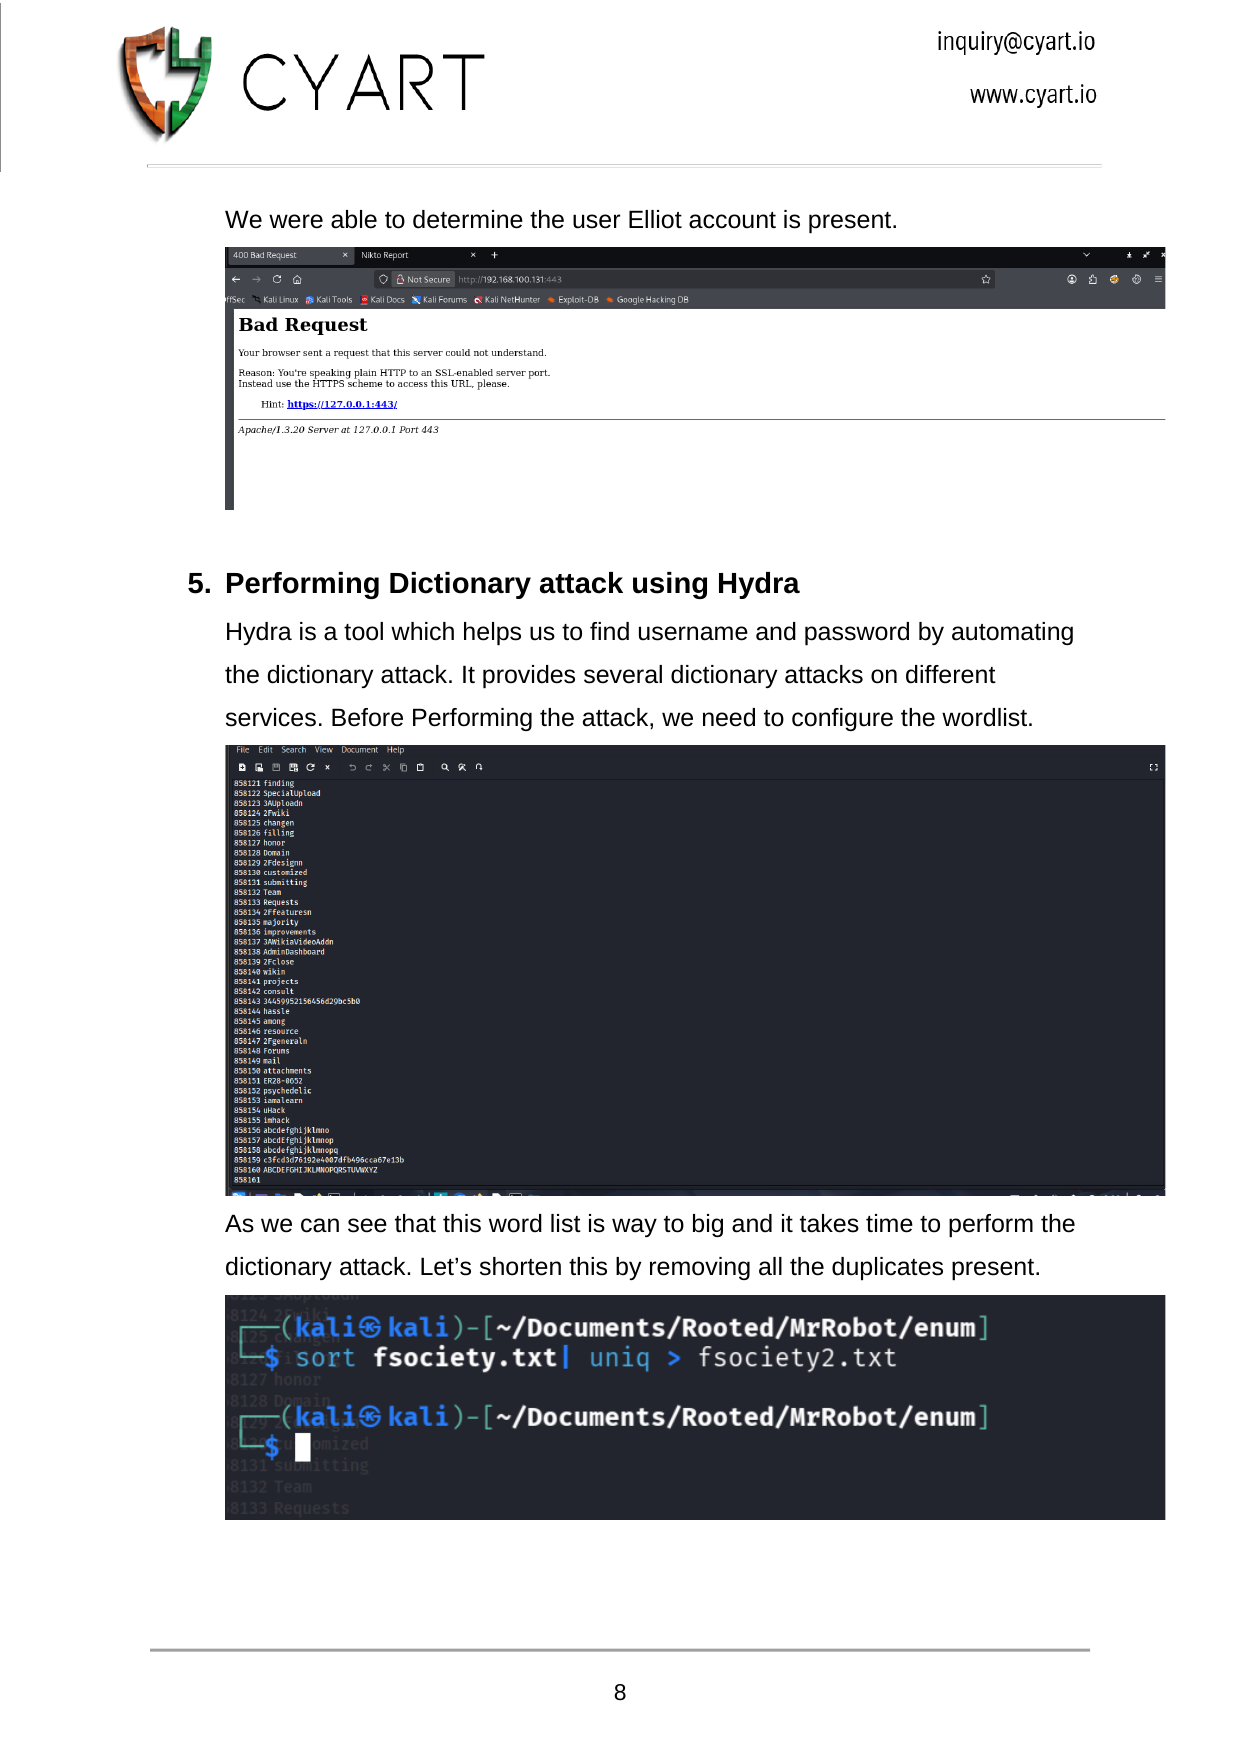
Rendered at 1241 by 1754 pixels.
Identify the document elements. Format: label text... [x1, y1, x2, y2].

list Performing Dictionary attack using Hydra [187, 566, 1090, 600]
picture [225, 1295, 1166, 1520]
picture [225, 745, 1166, 1196]
list Hydra is a tool which helps us to find username and password by automating the dictionary attack. It provides several dictionary attacks on different services. Before Performing the attack, we need to configure the wordlist. [225, 616, 1090, 731]
list As we can see that this word list is way to big and it takes time to perform the dictionary attack. Let’s shorten this by removing all the duplicates present. [225, 1209, 1090, 1281]
list We were able to determine the user Elliot account is present. [225, 150, 1090, 233]
picture [225, 247, 1166, 510]
picture [0, 3, 1241, 172]
